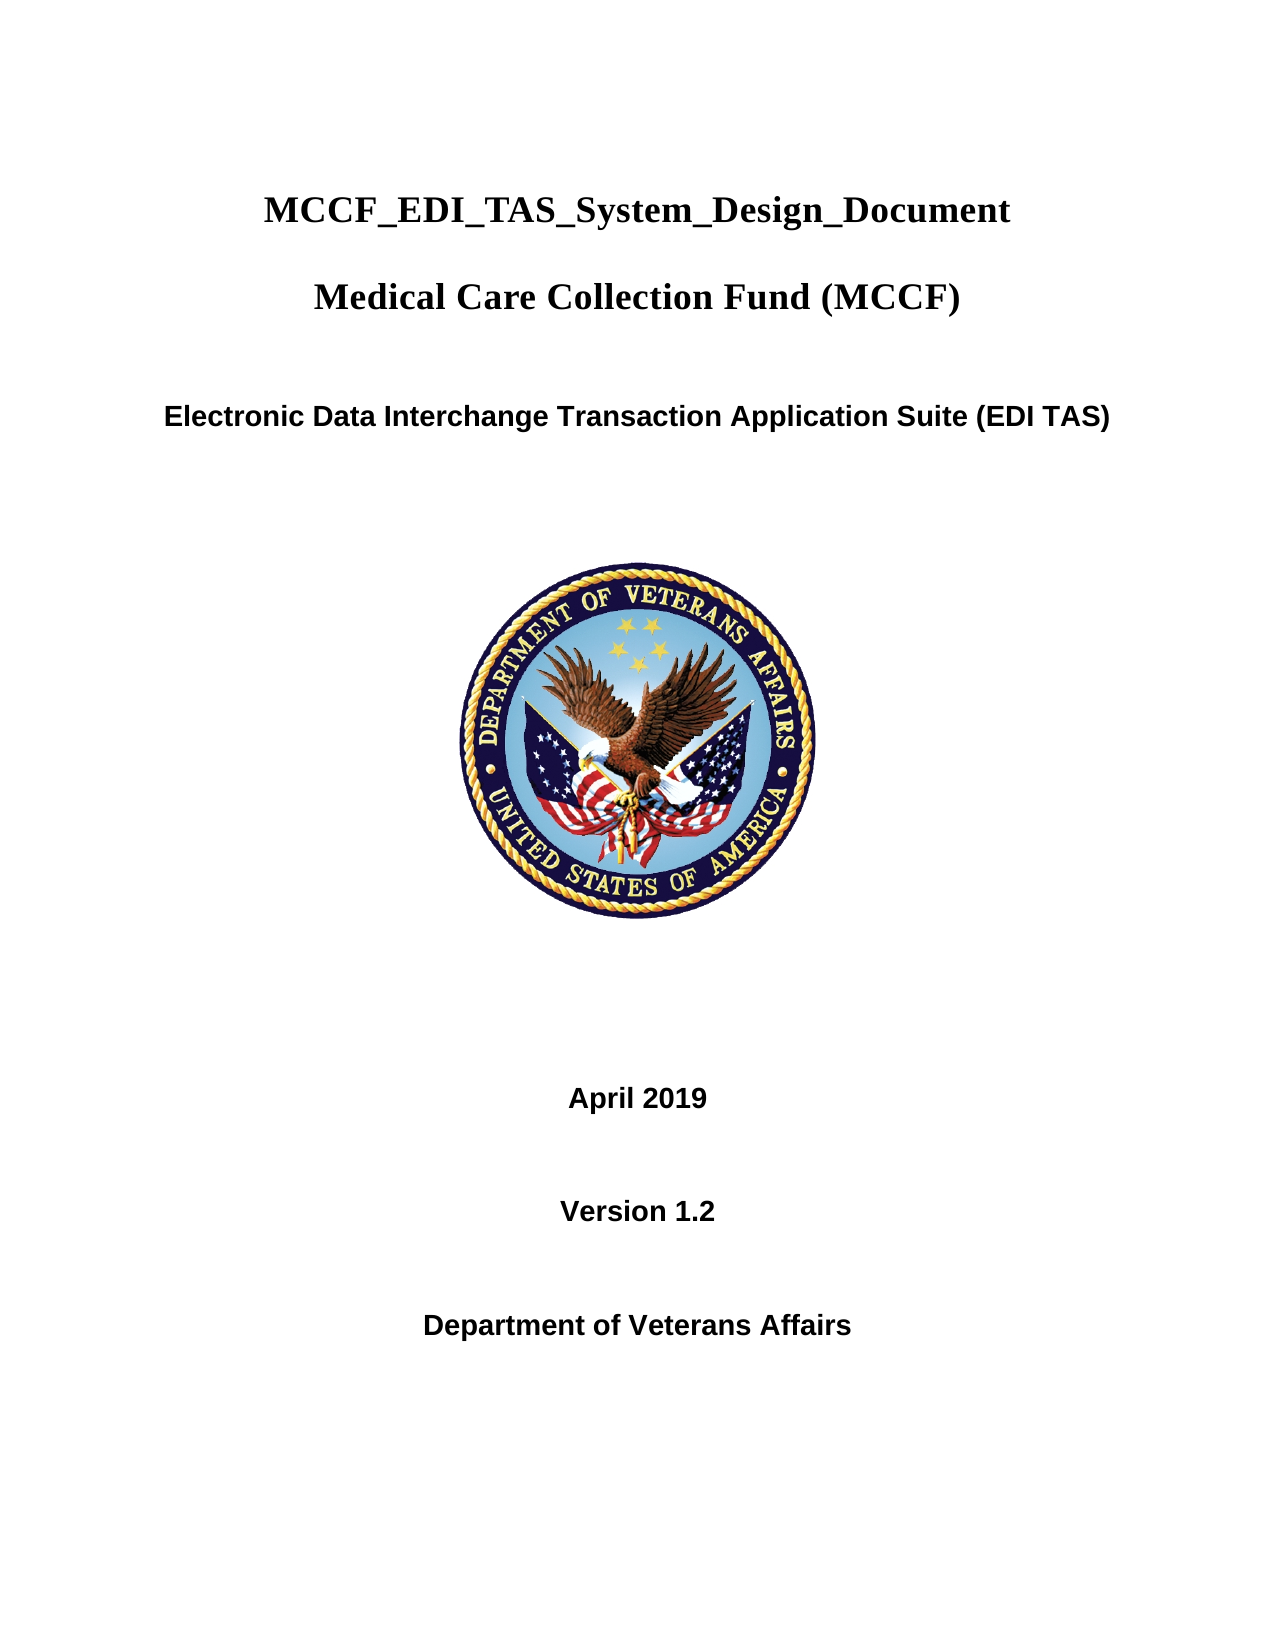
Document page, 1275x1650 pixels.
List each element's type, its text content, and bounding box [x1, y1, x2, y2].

title Electronic Data Interchange Transaction Application Suite (EDI TAS) [150, 399, 1125, 433]
title MCCF_EDI_TAS_System_Design_Document [150, 187, 1125, 231]
title Medical Care Collection Fund (MCCF) [150, 274, 1125, 318]
title Department of Veterans Affairs [150, 1308, 1125, 1341]
title April 2019 [150, 1081, 1125, 1114]
picture [459, 562, 816, 919]
title Version 1.2 [150, 1194, 1125, 1228]
